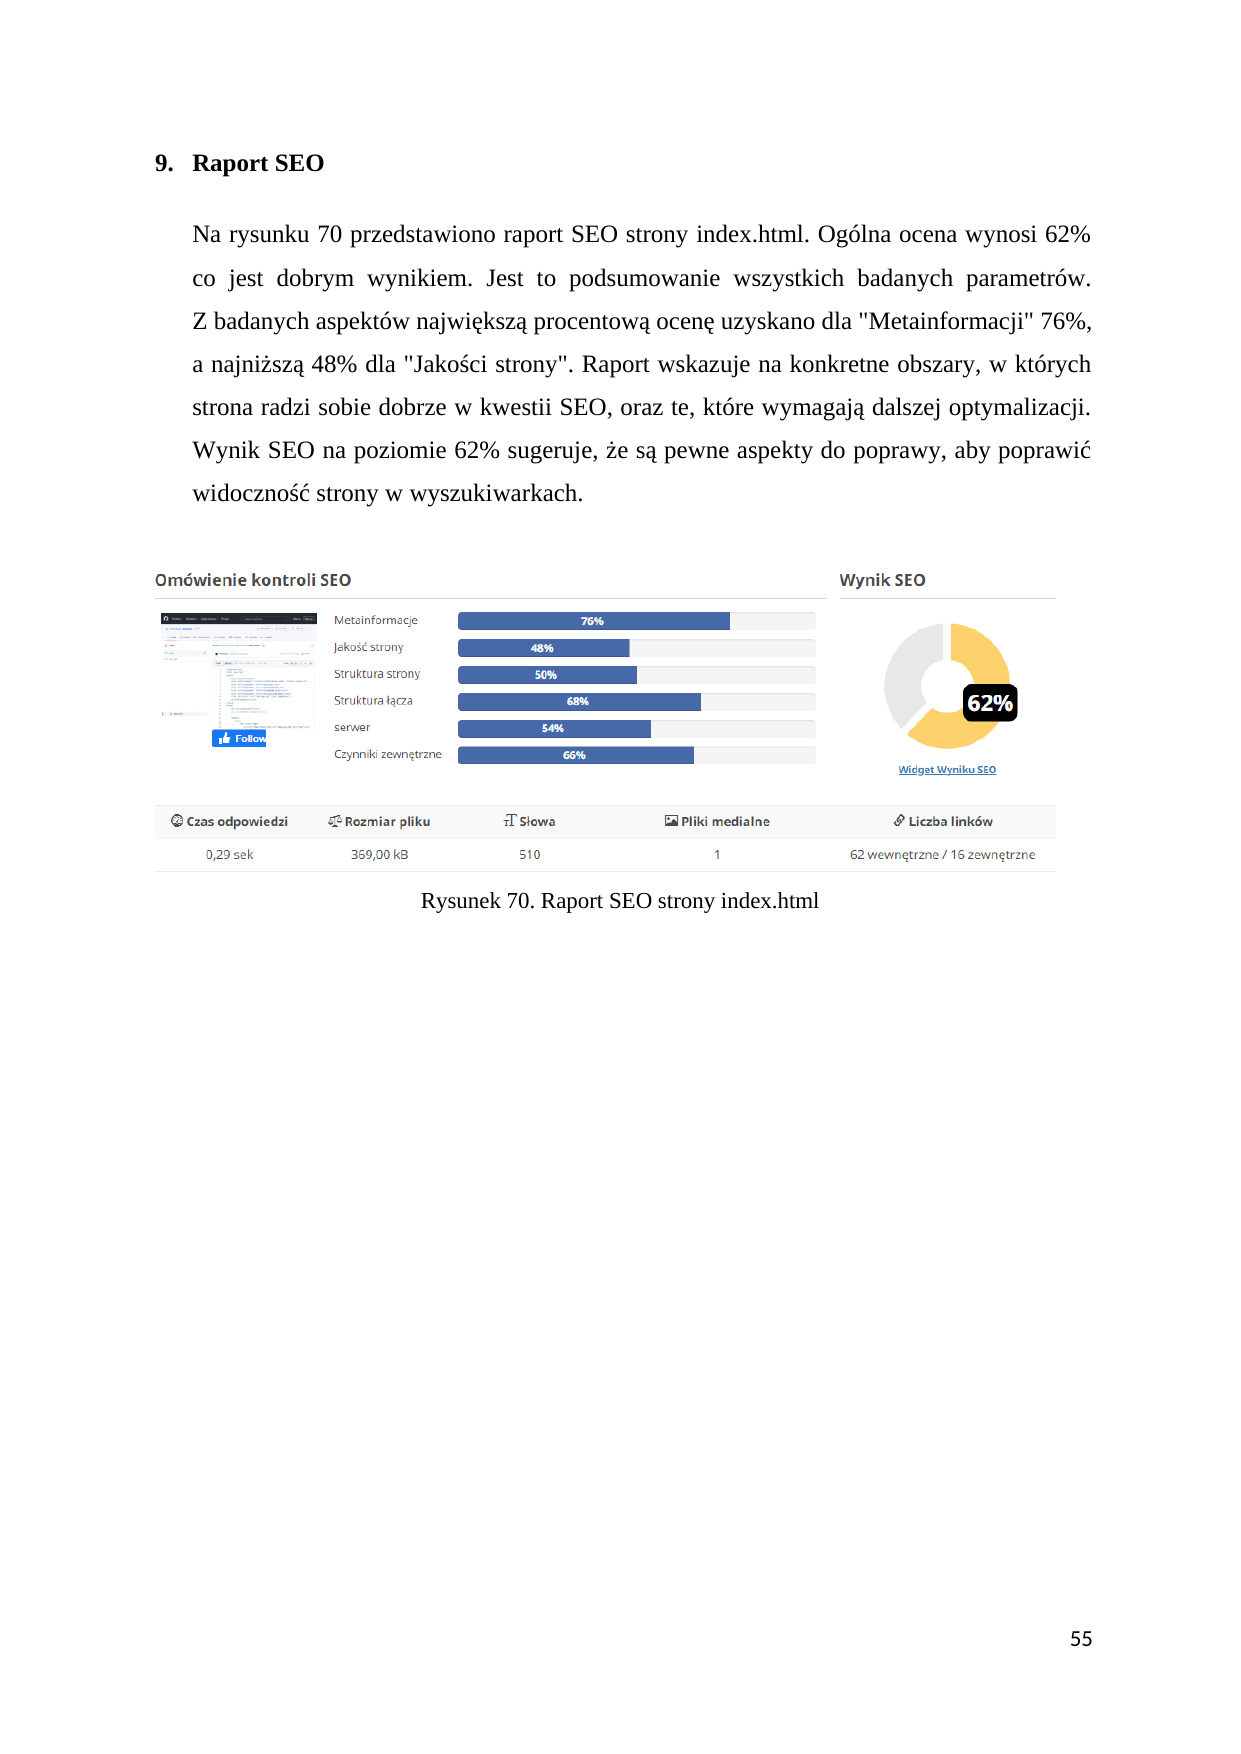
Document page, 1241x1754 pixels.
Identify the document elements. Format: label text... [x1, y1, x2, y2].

picture [147, 564, 1064, 873]
list Na rysunku 70 przedstawiono raport SEO strony index.html. Ogólna ocena wynosi 62% co jest dobrym wynikiem. Jest to podsumowanie wszystkich badanych parametrów. Z badanych aspektów największą procentową ocenę uzyskano dla "Metainformacji" 76%, a najniższą 48% dla "Jakości strony". Raport wskazuje na konkretne obszary, w których strona radzi sobie dobrze w kwestii SEO, oraz te, które wymagają dalszej optymalizacji. Wynik SEO na poziomie 62% sugeruje, że są pewne aspekty do poprawy, aby poprawić widoczność strony w wyszukiwarkach. [192, 219, 1093, 507]
list Raport SEO [155, 148, 1093, 176]
text Rysunek 70. Raport SEO strony index.html [148, 887, 1093, 913]
